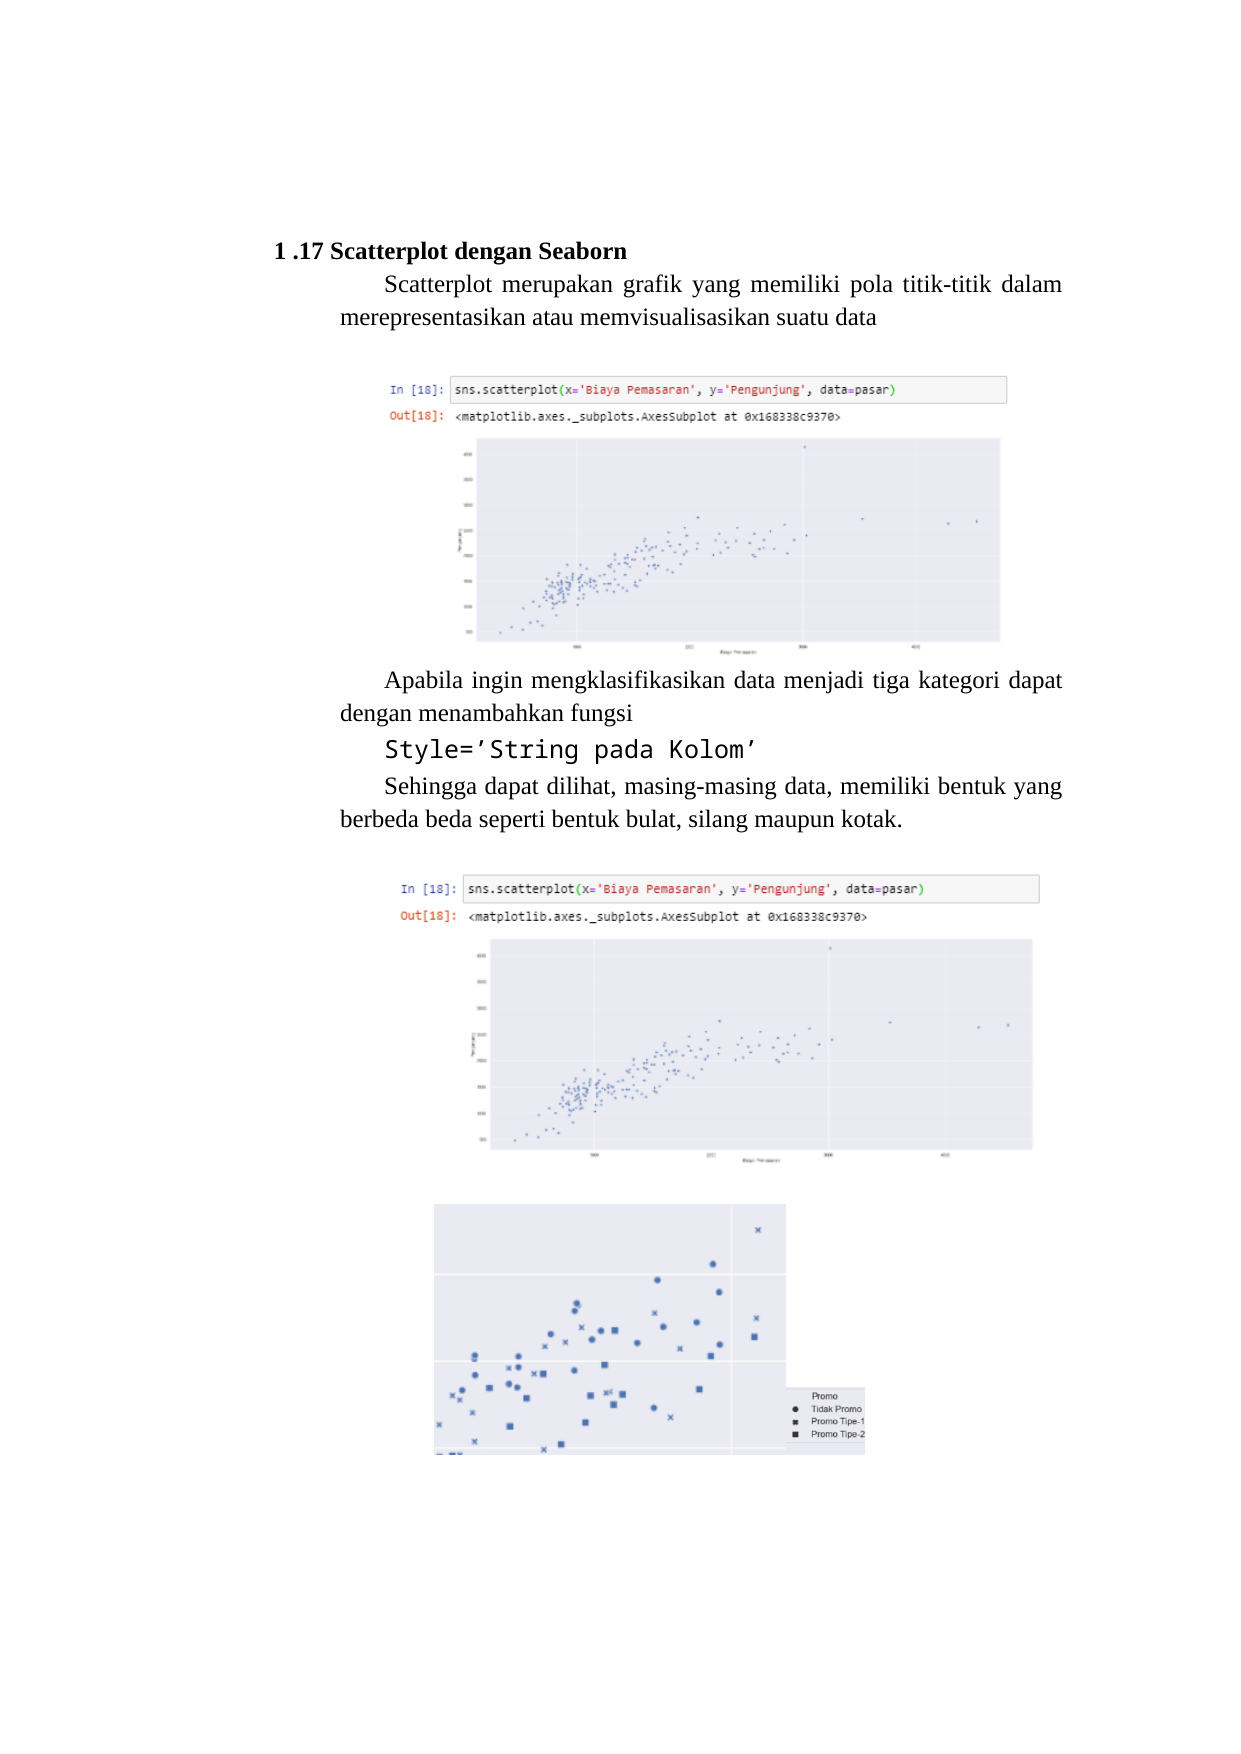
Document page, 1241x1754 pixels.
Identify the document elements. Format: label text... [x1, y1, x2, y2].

text Apabila ingin mengklasifikasikan data menjadi tiga kategori dapat dengan menambahkan fungsi [340, 666, 1063, 727]
subtitle Scatterplot dengan Seaborn [274, 236, 1063, 265]
text Sehingga dapat dilihat, masing-masing data, memiliki bentuk yang berbeda beda seperti bentuk bulat, silang maupun kotak. [340, 771, 1063, 832]
text Scatterplot merupakan grafik yang memiliki pola titik-titik dalam merepresentasikan atau memvisualisasikan suatu data [340, 269, 1063, 331]
picture [383, 869, 1045, 1168]
text Style=’String pada Kolom’ [384, 732, 1063, 766]
picture [434, 1204, 866, 1455]
picture [383, 368, 1009, 662]
